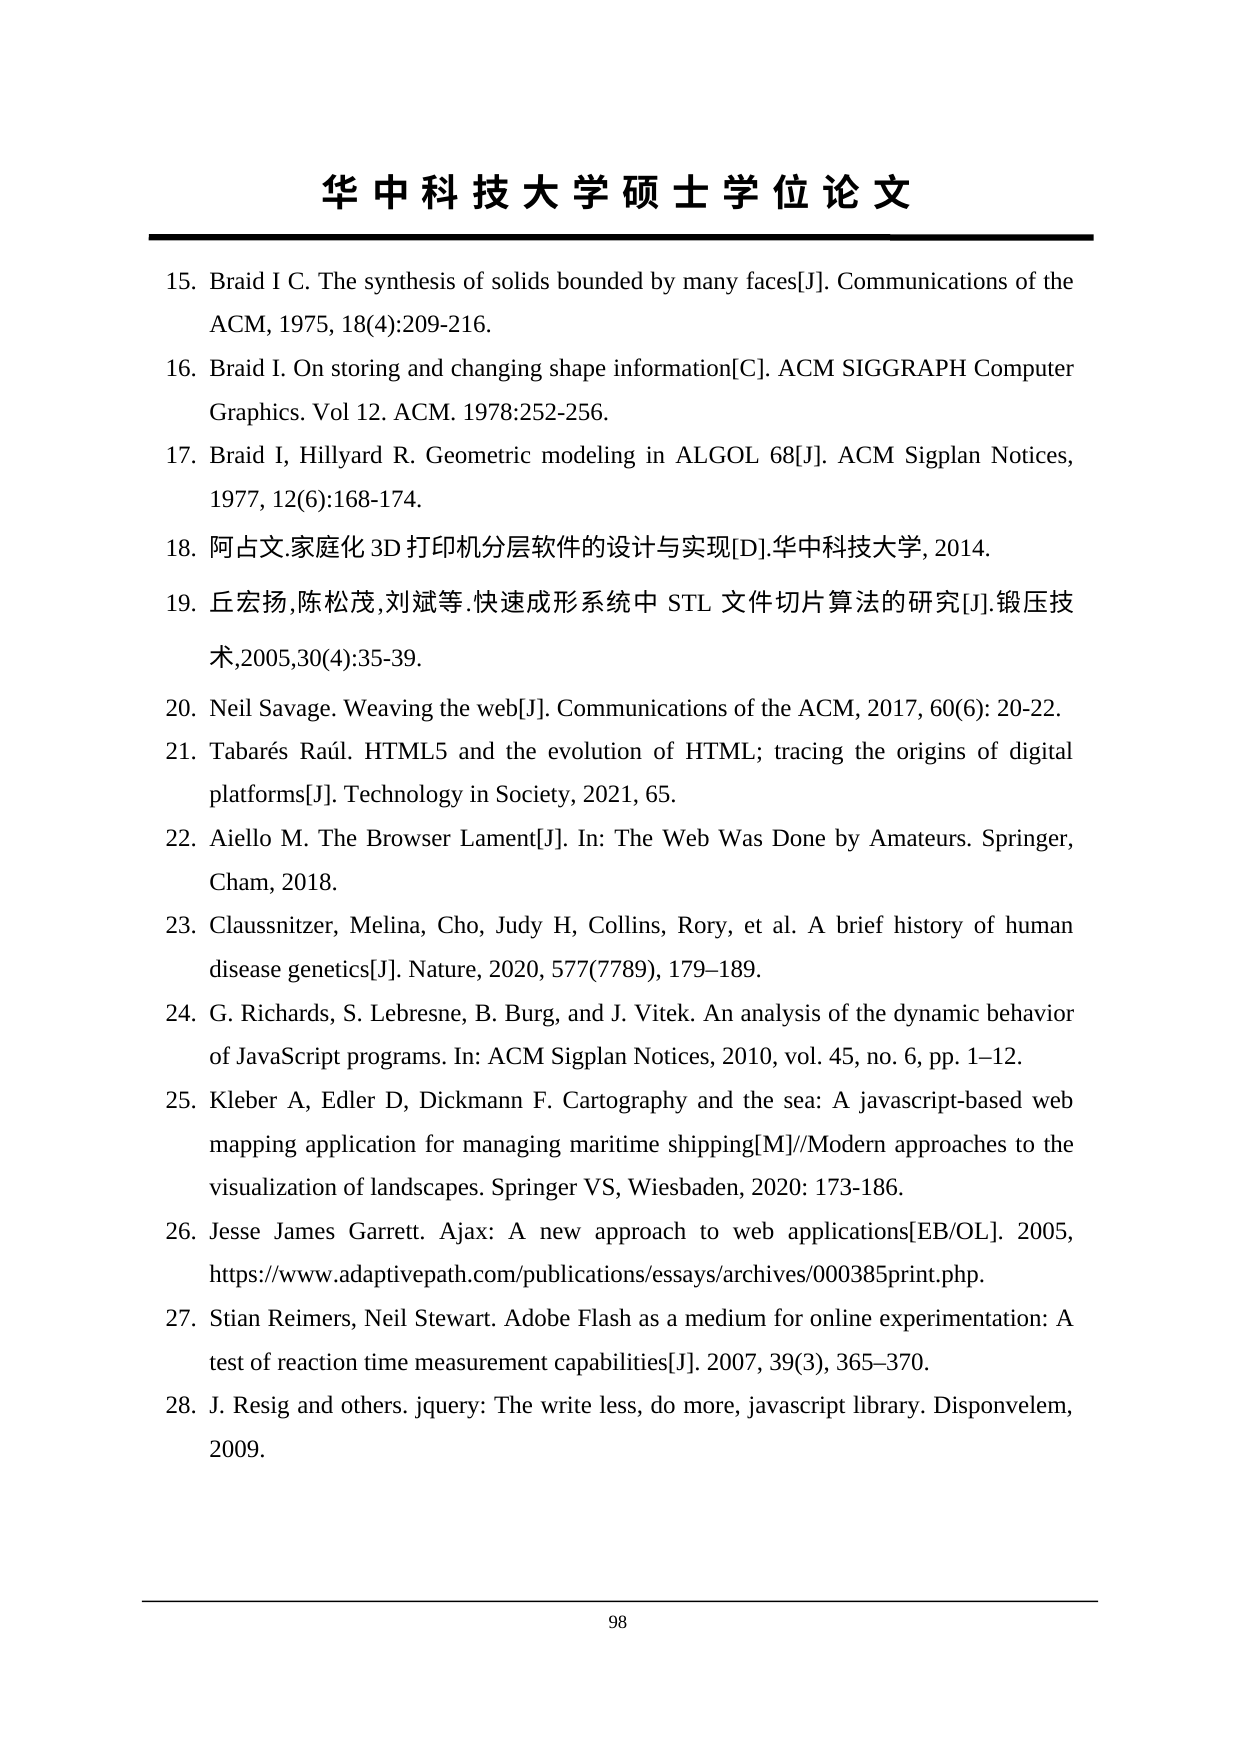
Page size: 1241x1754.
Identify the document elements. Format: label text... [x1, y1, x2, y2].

list Braid I. On storing and changing shape information[C]. ACM SIGGRAPH Computer Graphics. Vol 12. ACM. 1978:252-256. [165, 353, 1075, 426]
list Braid I C. The synthesis of solids bounded by many faces[J]. Communications of the ACM, 1975, 18(4):209-216. [165, 266, 1075, 338]
list J. Resig and others. jquery: The write less, do more, javascript library. Disponvelem, 2009. [165, 1391, 1075, 1463]
list Neil Savage. Weaving the web[J]. Communications of the ACM, 2017, 60(6): 20-22. [165, 693, 1075, 721]
list Tabarés Raúl. HTML5 and the evolution of HTML; tracing the origins of digital platforms[J]. Technology in Society, 2021, 65. [165, 736, 1075, 808]
list 阿占文.家庭化3D打印机分层软件的设计与实现[D].华中科技大学, 2014. [165, 528, 1075, 564]
list G. Richards, S. Lebresne, B. Burg, and J. Vitek. An analysis of the dynamic behavior of JavaScript programs. In: ACM Sigplan Notices, 2010, vol. 45, no. 6, pp. 1–12. [165, 998, 1075, 1070]
list Claussnitzer, Melina, Cho, Judy H, Collins, Rory, et al. A brief history of human disease genetics[J]. Nature, 2020, 577(7789), 179–189. [165, 910, 1075, 983]
list Jesse James Garrett. Ajax: A new approach to web applications[EB/OL]. 2005, https://www.adaptivepath.com/publications/essays/archives/000385print.php. [165, 1216, 1075, 1288]
list Stian Reimers, Neil Stewart. Adobe Flash as a medium for online experimentation: A test of reaction time measurement capabilities[J]. 2007, 39(3), 365–370. [165, 1303, 1075, 1376]
list Aiello M. The Browser Lament[J]. In: The Web Was Done by Amateurs. Springer, Cham, 2018. [165, 823, 1075, 896]
list Braid I, Hillyard R. Geometric modeling in ALGOL 68[J]. ACM Sigplan Notices, 1977, 12(6):168-174. [165, 440, 1075, 513]
list 丘宏扬,陈松茂,刘斌等.快速成形系统中 STL 文件切片算法的研究[J].锻压技术,2005,30(4):35-39. [165, 583, 1075, 674]
list Kleber A, Edler D, Dickmann F. Cartography and the sea: A javascript-based web mapping application for managing maritime shipping[M]//Modern approaches to the visualization of landscapes. Springer VS, Wiesbaden, 2020: 173-186. [165, 1085, 1075, 1201]
